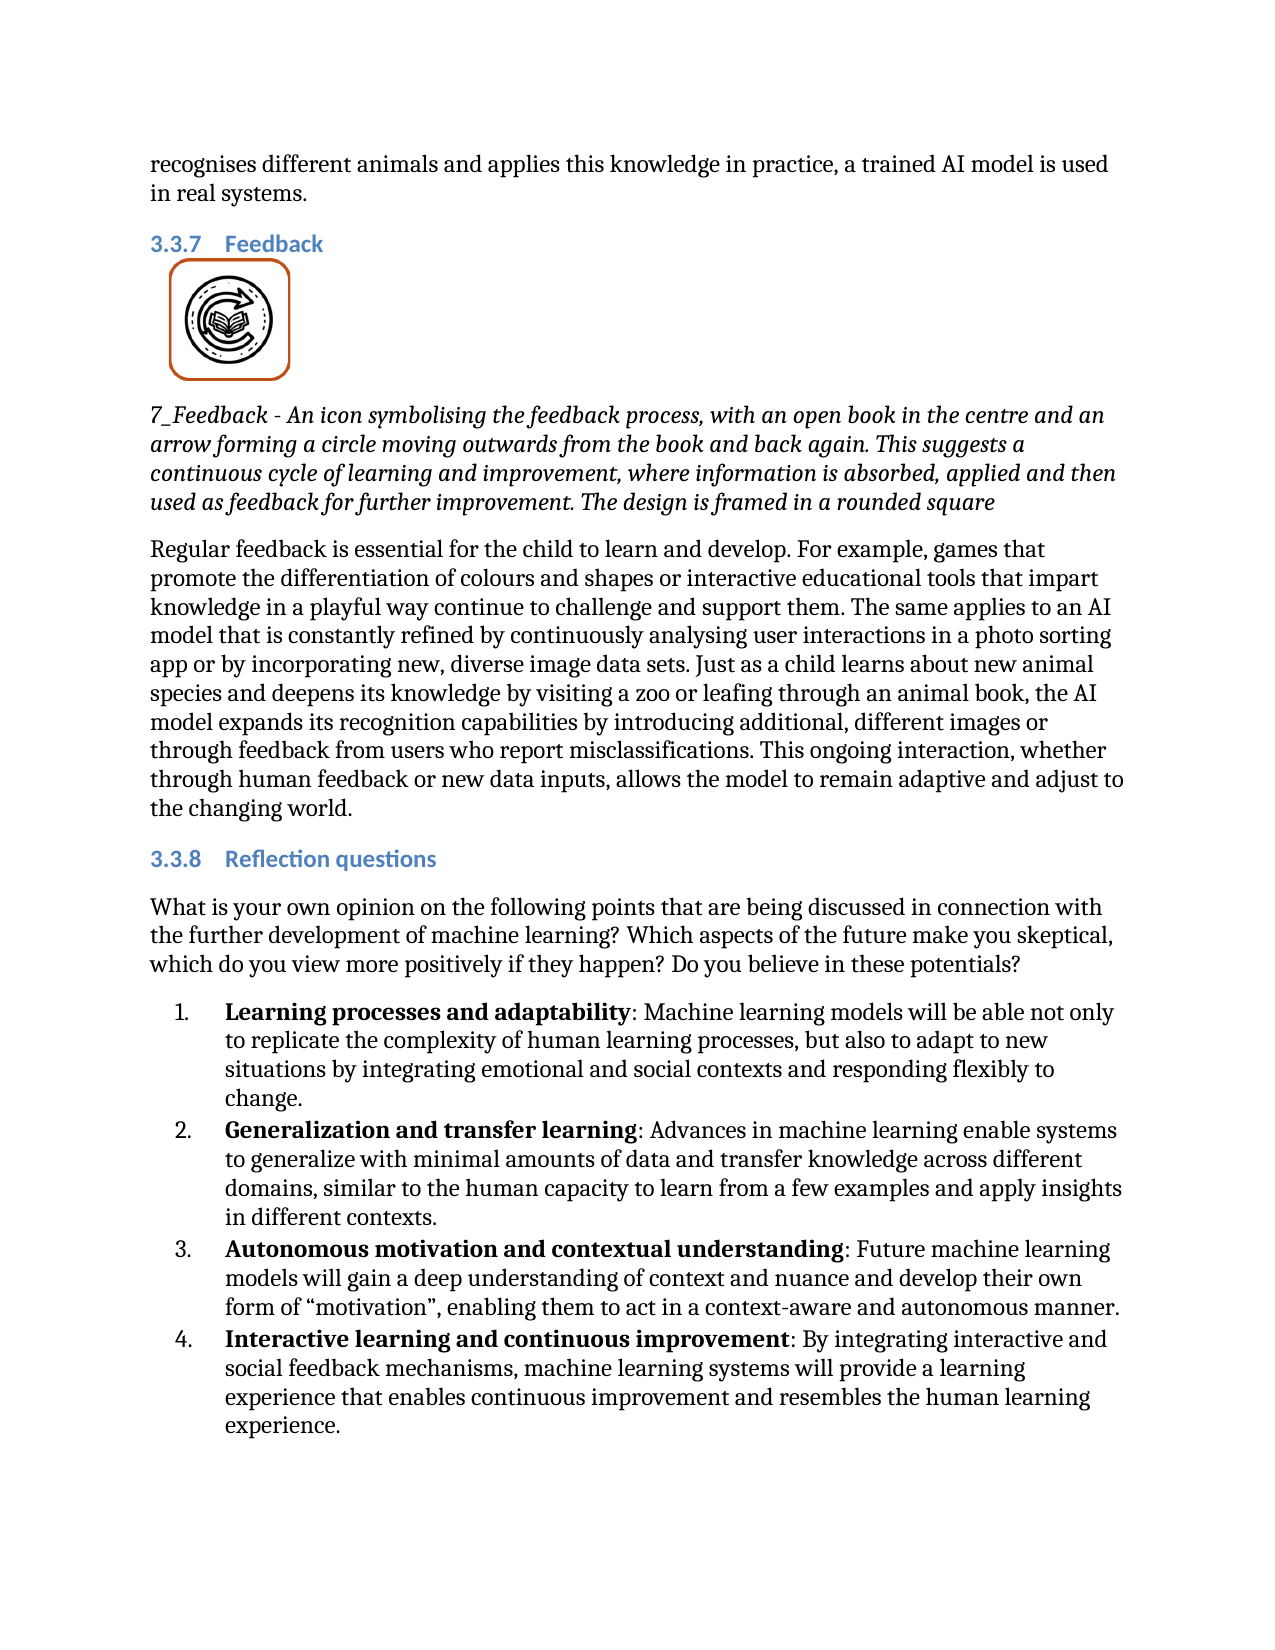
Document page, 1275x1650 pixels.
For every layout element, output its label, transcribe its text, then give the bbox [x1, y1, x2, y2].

subtitle 3.3.8 Reflection questions [150, 843, 1125, 874]
list Learning processes and adaptability: Machine learning models will be able not only to replicate the complexity of human learning processes, but also to adapt to new situations by integrating emotional and social contexts and responding flexibly to change. [175, 998, 1125, 1113]
list Autonomous motivation and contextual understanding: Future machine learning models will gain a deep understanding of context and nuance and develop their own form of “motivation”, enabling them to act in a context-aware and autonomous manner. [175, 1235, 1125, 1321]
text Regular feedback is essential for the child to learn and develop. For example, games that promote the differentiation of colours and shapes or interactive educational tools that impart knowledge in a playful way continue to challenge and support them. The same applies to an AI model that is constantly refined by continuously analysing user interactions in a photo sorting app or by incorporating new, diverse image data sets. Just as a child learns about new animal species and deepens its knowledge by visiting a zoo or leafing through an animal book, the AI model expands its recognition capabilities by introducing additional, different images or through feedback from users who report misclassifications. This ongoing interaction, whether through human feedback or new data inputs, allows the model to remain adaptive and adjust to the changing world. [150, 535, 1125, 823]
text What is your own opinion on the following points that are being discussed in connection with the further development of machine learning? Which aspects of the future make you skeptical, which do you view more positively if they happen? Do you believe in these potentials? [150, 893, 1125, 979]
list Generalization and transfer learning: Advances in machine learning enable systems to generalize with minimal amounts of data and transfer knowledge across different domains, similar to the human capacity to learn from a few examples and apply insights in different contexts. [175, 1116, 1125, 1231]
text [150, 150, 1125, 207]
text 7_Feedback - An icon symbolising the feedback process, with an open book in the centre and an arrow forming a circle moving outwards from the book and back again. This suggests a continuous cycle of learning and improvement, where information is absorbed, applied and then used as feedback for further improvement. The design is framed in a rounded square [150, 401, 1125, 516]
list Interactive learning and continuous improvement: By integrating interactive and social feedback mechanisms, machine learning systems will provide a learning experience that enables continuous improvement and resembles the human learning experience. [175, 1325, 1125, 1440]
subtitle 3.3.7 Feedback [150, 228, 1125, 259]
picture [168, 258, 291, 381]
